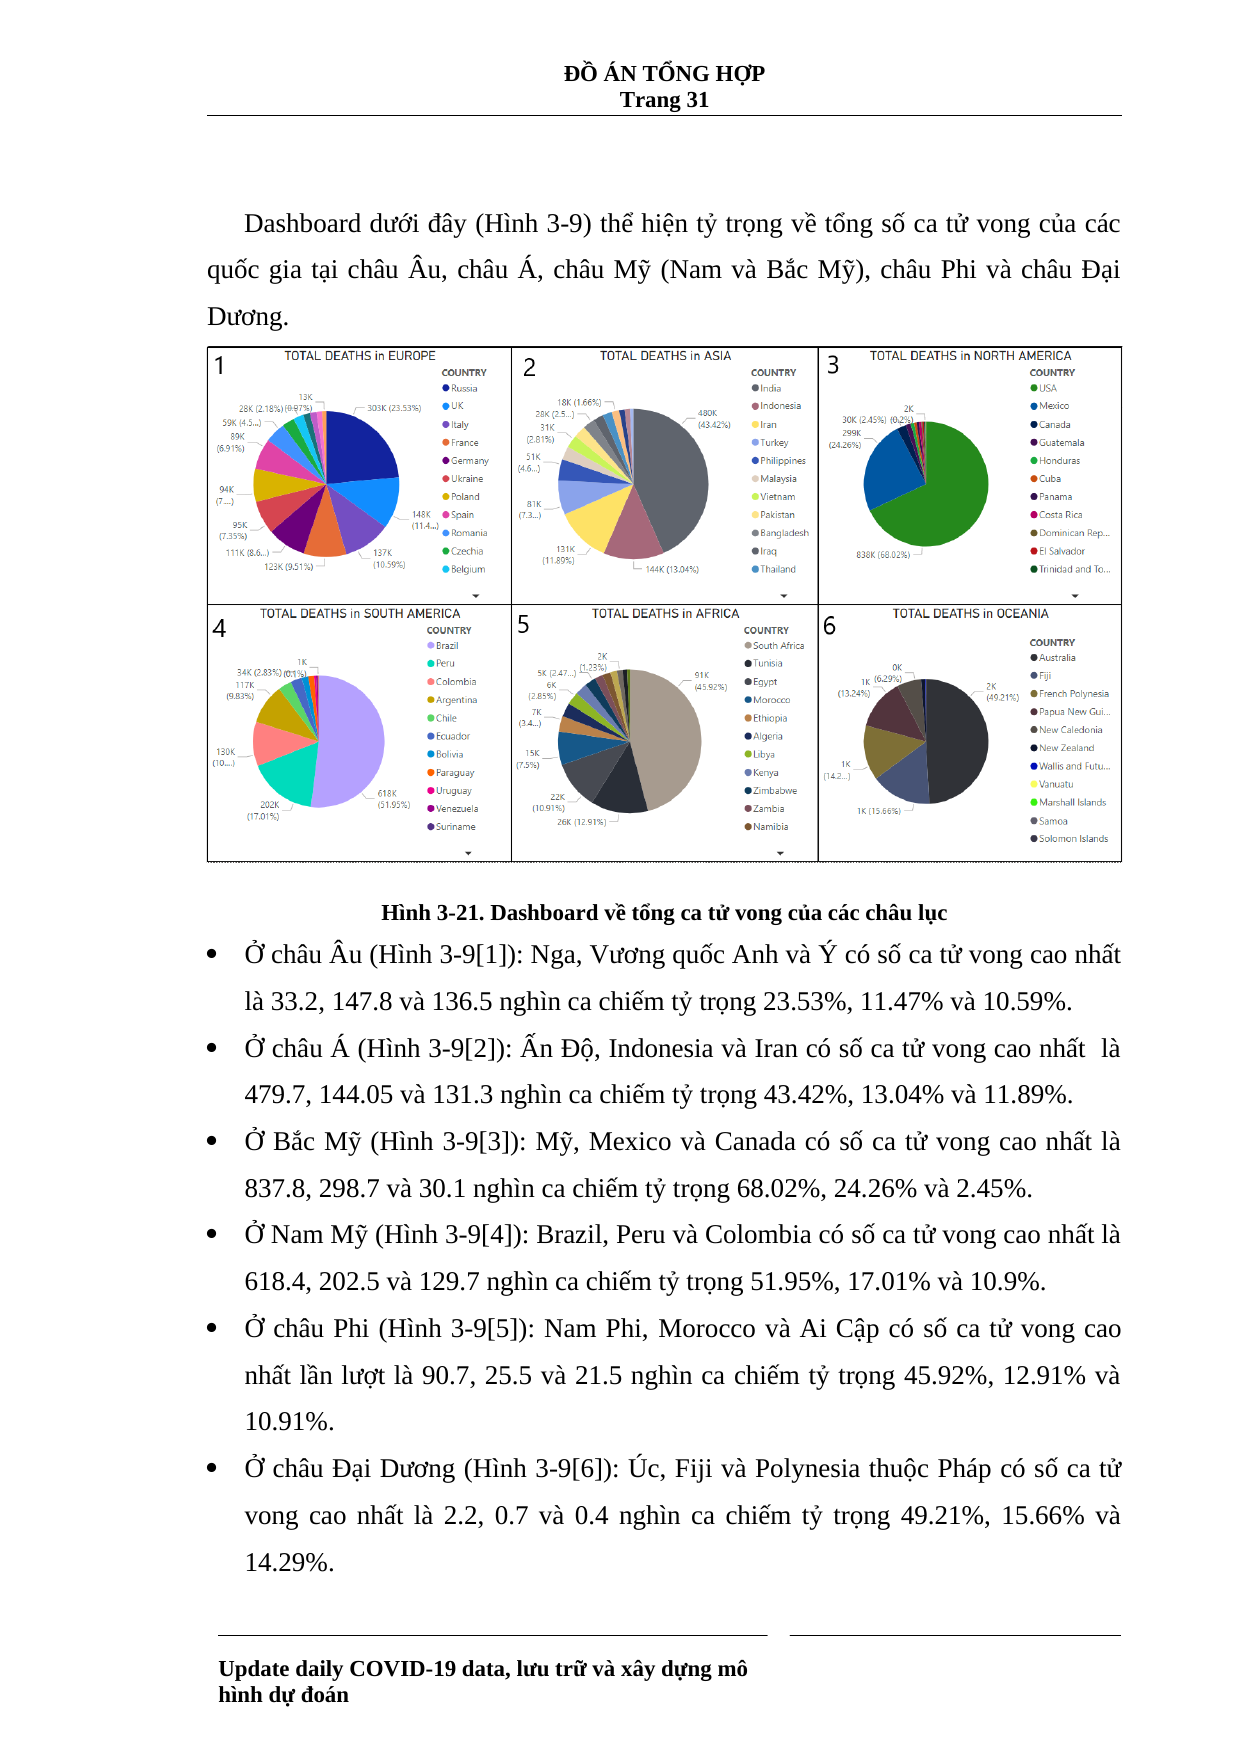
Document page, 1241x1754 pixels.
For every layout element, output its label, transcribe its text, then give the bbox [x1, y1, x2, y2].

list Ở châu Phi (Hình 3-9[5]): Nam Phi, Morocco và Ai Cập có số ca tử vong cao nhất lần lượt là 90.7, 25.5 và 21.5 nghìn ca chiếm tỷ trọng 45.92%, 12.91% và 10.91%. [207, 1312, 1122, 1437]
list Ở châu Á (Hình 3-9[2]): Ấn Độ, Indonesia và Iran có số ca tử vong cao nhất là 479.7, 144.05 và 131.3 nghìn ca chiếm tỷ trọng 43.42%, 13.04% và 11.89%. [207, 1032, 1122, 1110]
text Hình -. Dashboard về tổng ca tử vong của các châu lục [207, 899, 1122, 925]
text Dashboard dưới đây (Hình 3-9) thể hiện tỷ trọng về tổng số ca tử vong của các quốc gia tại châu Âu, châu Á, châu Mỹ (Nam và Bắc Mỹ), châu Phi và châu Đại Dương. [207, 207, 1122, 331]
list Ở châu Âu (Hình 3-9[1]): Nga, Vương quốc Anh và Ý có số ca tử vong cao nhất là 33.2, 147.8 và 136.5 nghìn ca chiếm tỷ trọng 23.53%, 11.47% và 10.59%. [207, 938, 1122, 1016]
picture [206, 346, 1123, 863]
list Ở Bắc Mỹ (Hình 3-9[3]): Mỹ, Mexico và Canada có số ca tử vong cao nhất là 837.8, 298.7 và 30.1 nghìn ca chiếm tỷ trọng 68.02%, 24.26% và 2.45%. [207, 1125, 1122, 1203]
list Ở Nam Mỹ (Hình 3-9[4]): Brazil, Peru và Colombia có số ca tử vong cao nhất là 618.4, 202.5 và 129.7 nghìn ca chiếm tỷ trọng 51.95%, 17.01% và 10.9%. [207, 1219, 1122, 1297]
list Ở châu Đại Dương (Hình 3-9[6]): Úc, Fiji và Polynesia thuộc Pháp có số ca tử vong cao nhất là 2.2, 0.7 và 0.4 nghìn ca chiếm tỷ trọng 49.21%, 15.66% và 14.29%. [207, 1452, 1122, 1577]
